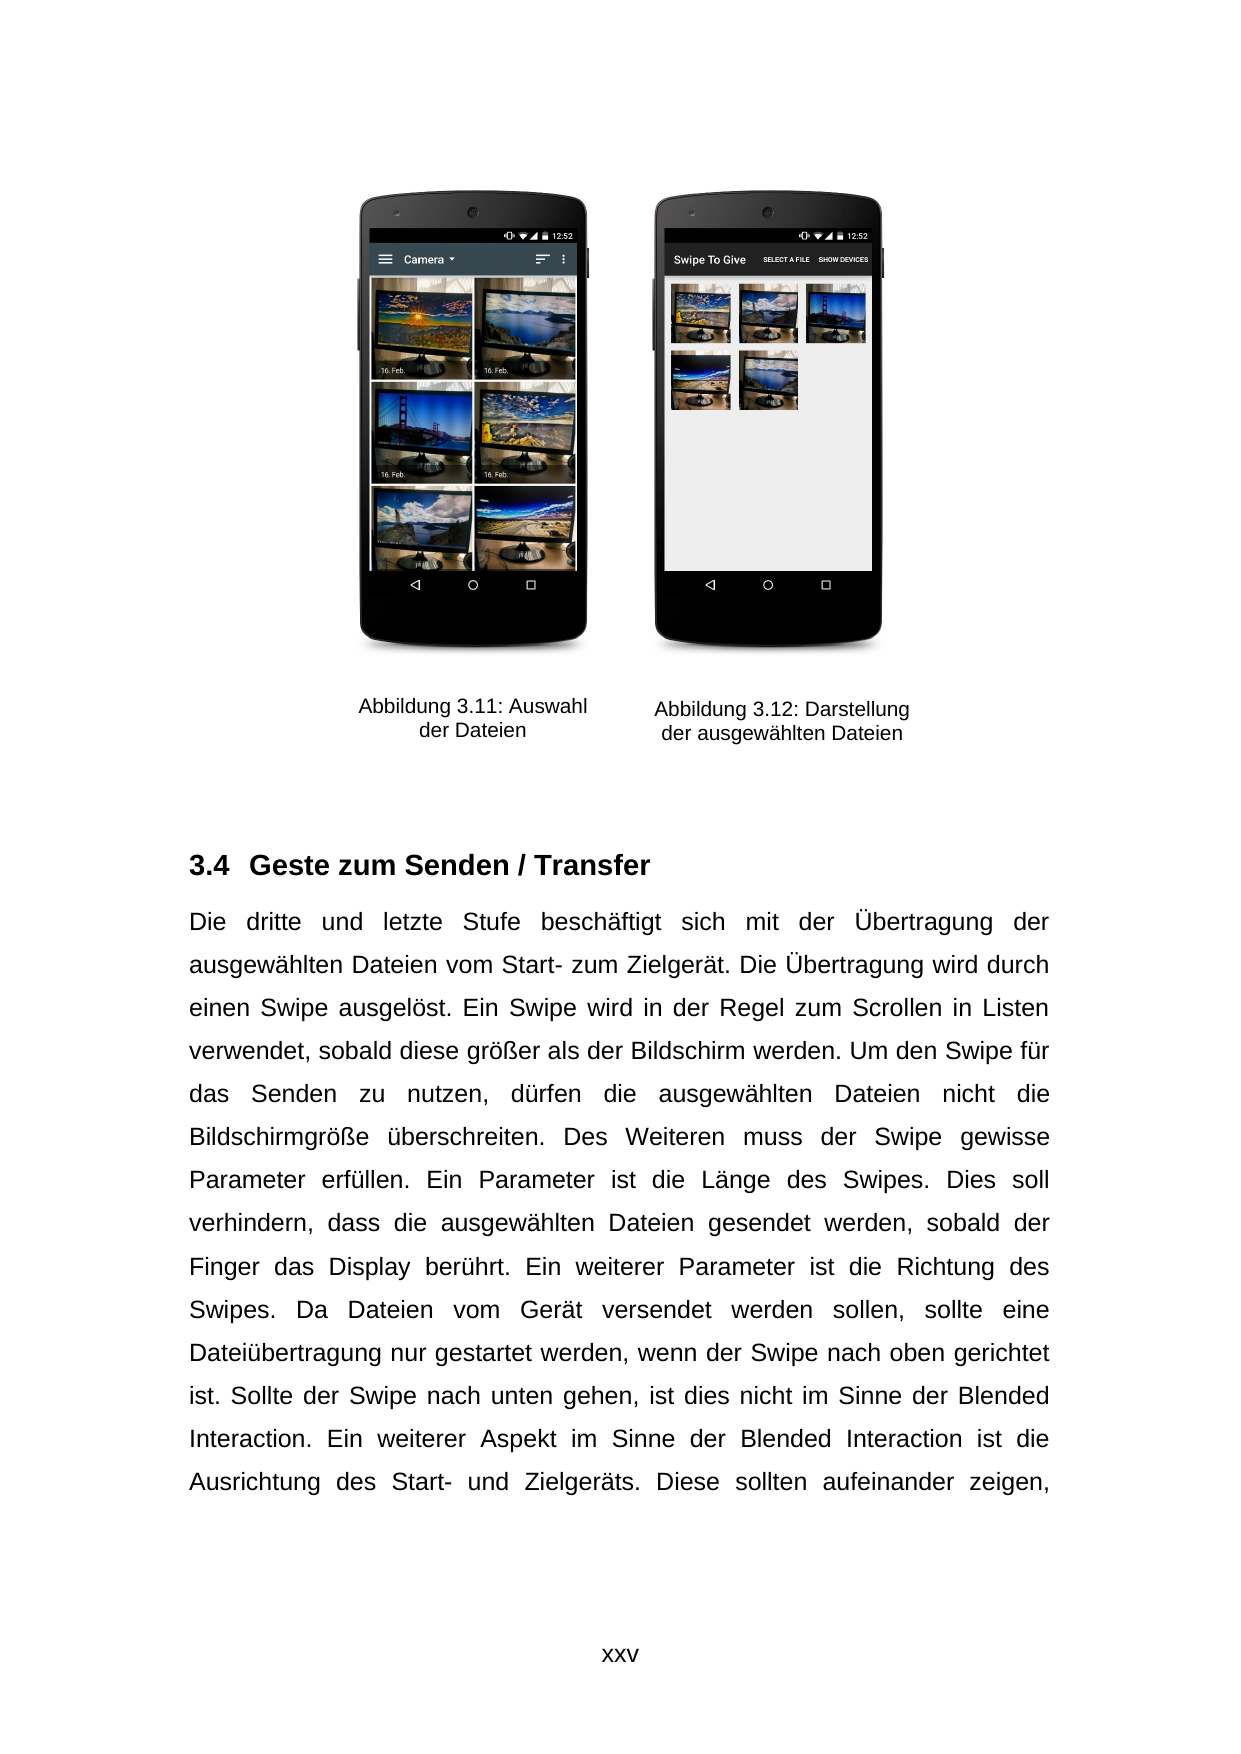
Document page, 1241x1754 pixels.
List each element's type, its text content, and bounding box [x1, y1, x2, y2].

picture [650, 188, 885, 658]
picture [355, 188, 590, 658]
subtitle Geste zum Senden / Transfer [189, 848, 1051, 882]
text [189, 907, 1051, 1496]
